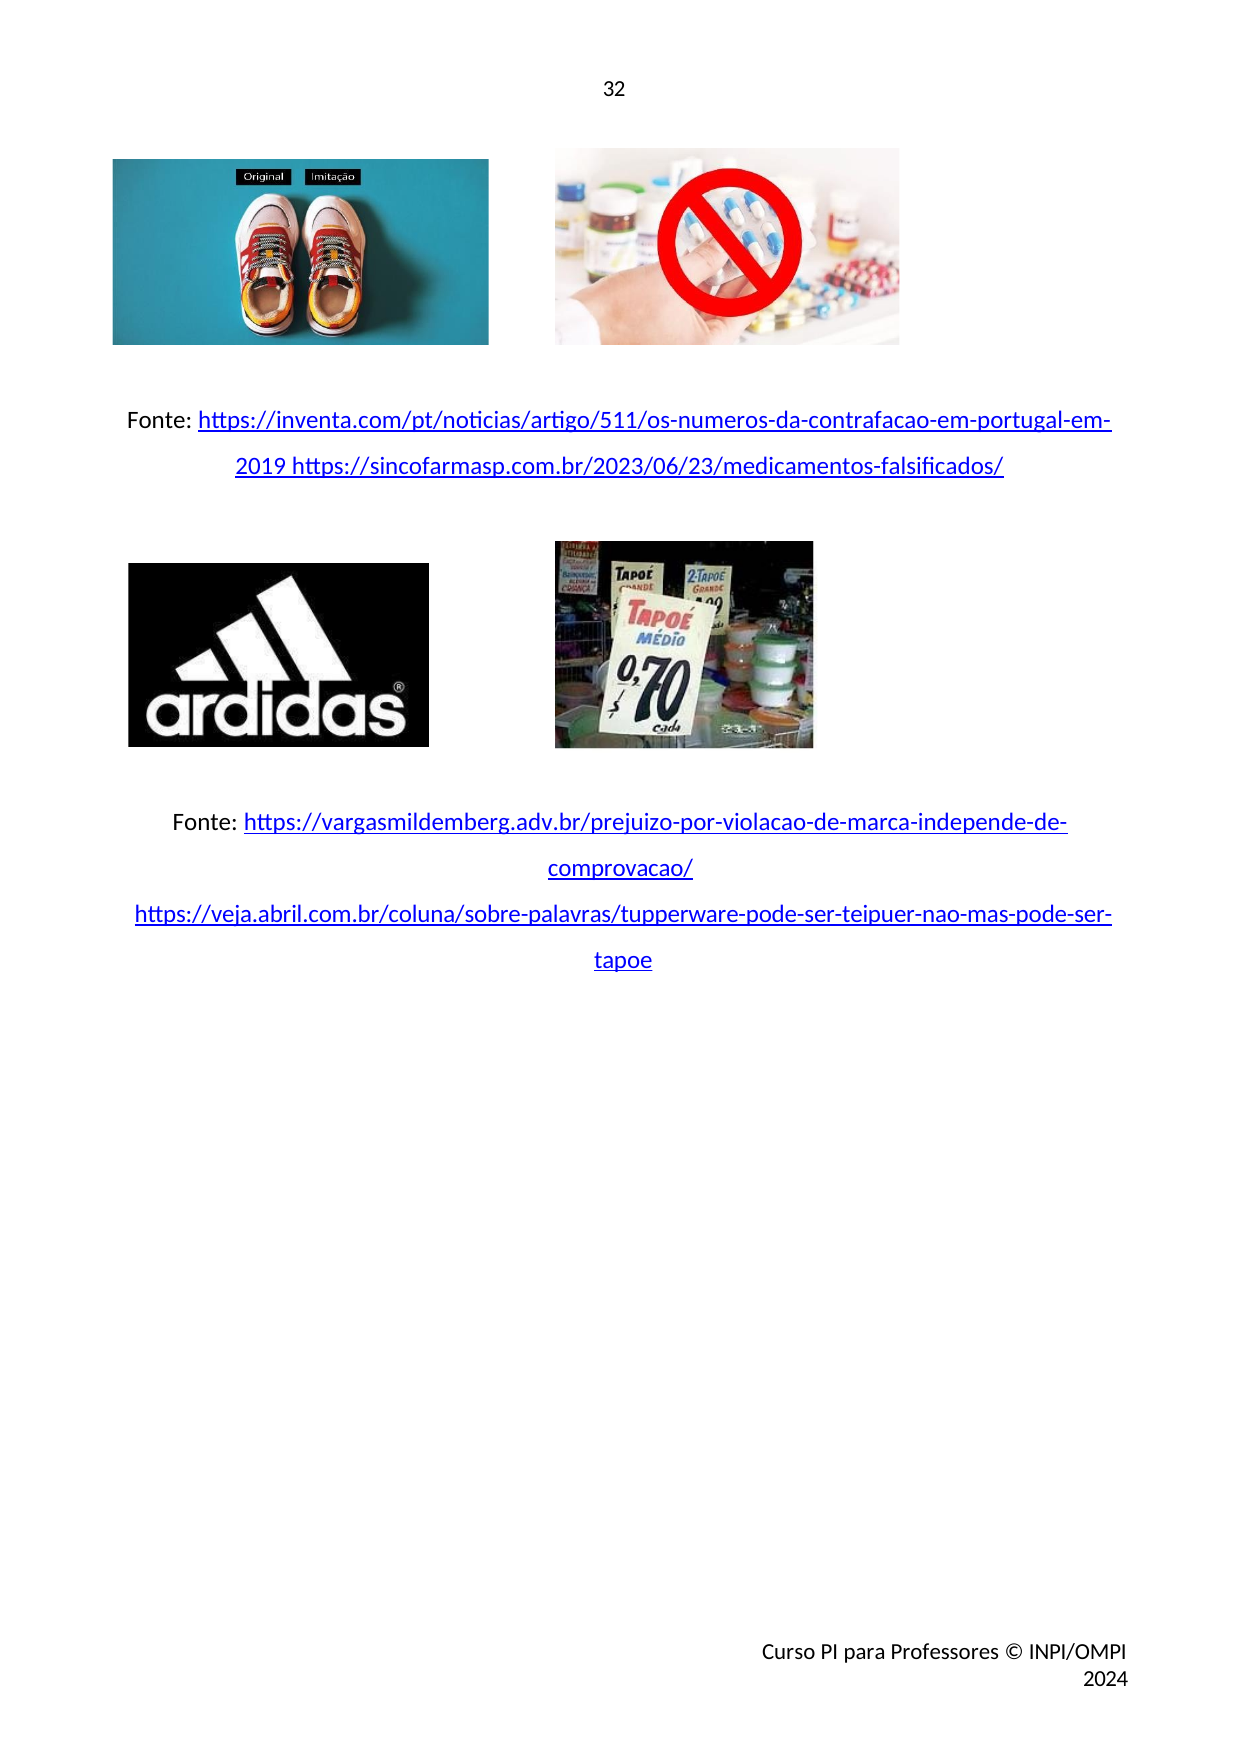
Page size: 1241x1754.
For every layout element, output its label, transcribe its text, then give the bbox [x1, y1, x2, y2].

text Fonte: https://vargasmildemberg.adv.br/prejuizo-por-violacao-de-marca-independe-de- comprovacao/ [172, 807, 1069, 883]
text https://veja.abril.com.br/coluna/sobre-palavras/tupperware-pode-ser-teipuer-nao-mas-pode-ser- tapoe [124, 898, 1122, 974]
picture [112, 159, 489, 345]
picture [555, 541, 818, 753]
picture [128, 563, 429, 747]
text Fonte: https://inventa.com/pt/noticias/artigo/511/os-numeros-da-contrafacao-em-portugal-em- 2019 https://sincofarmasp.com.br/2023/06/23/medicamentos-falsificados/ [127, 404, 1128, 481]
picture [555, 148, 900, 345]
